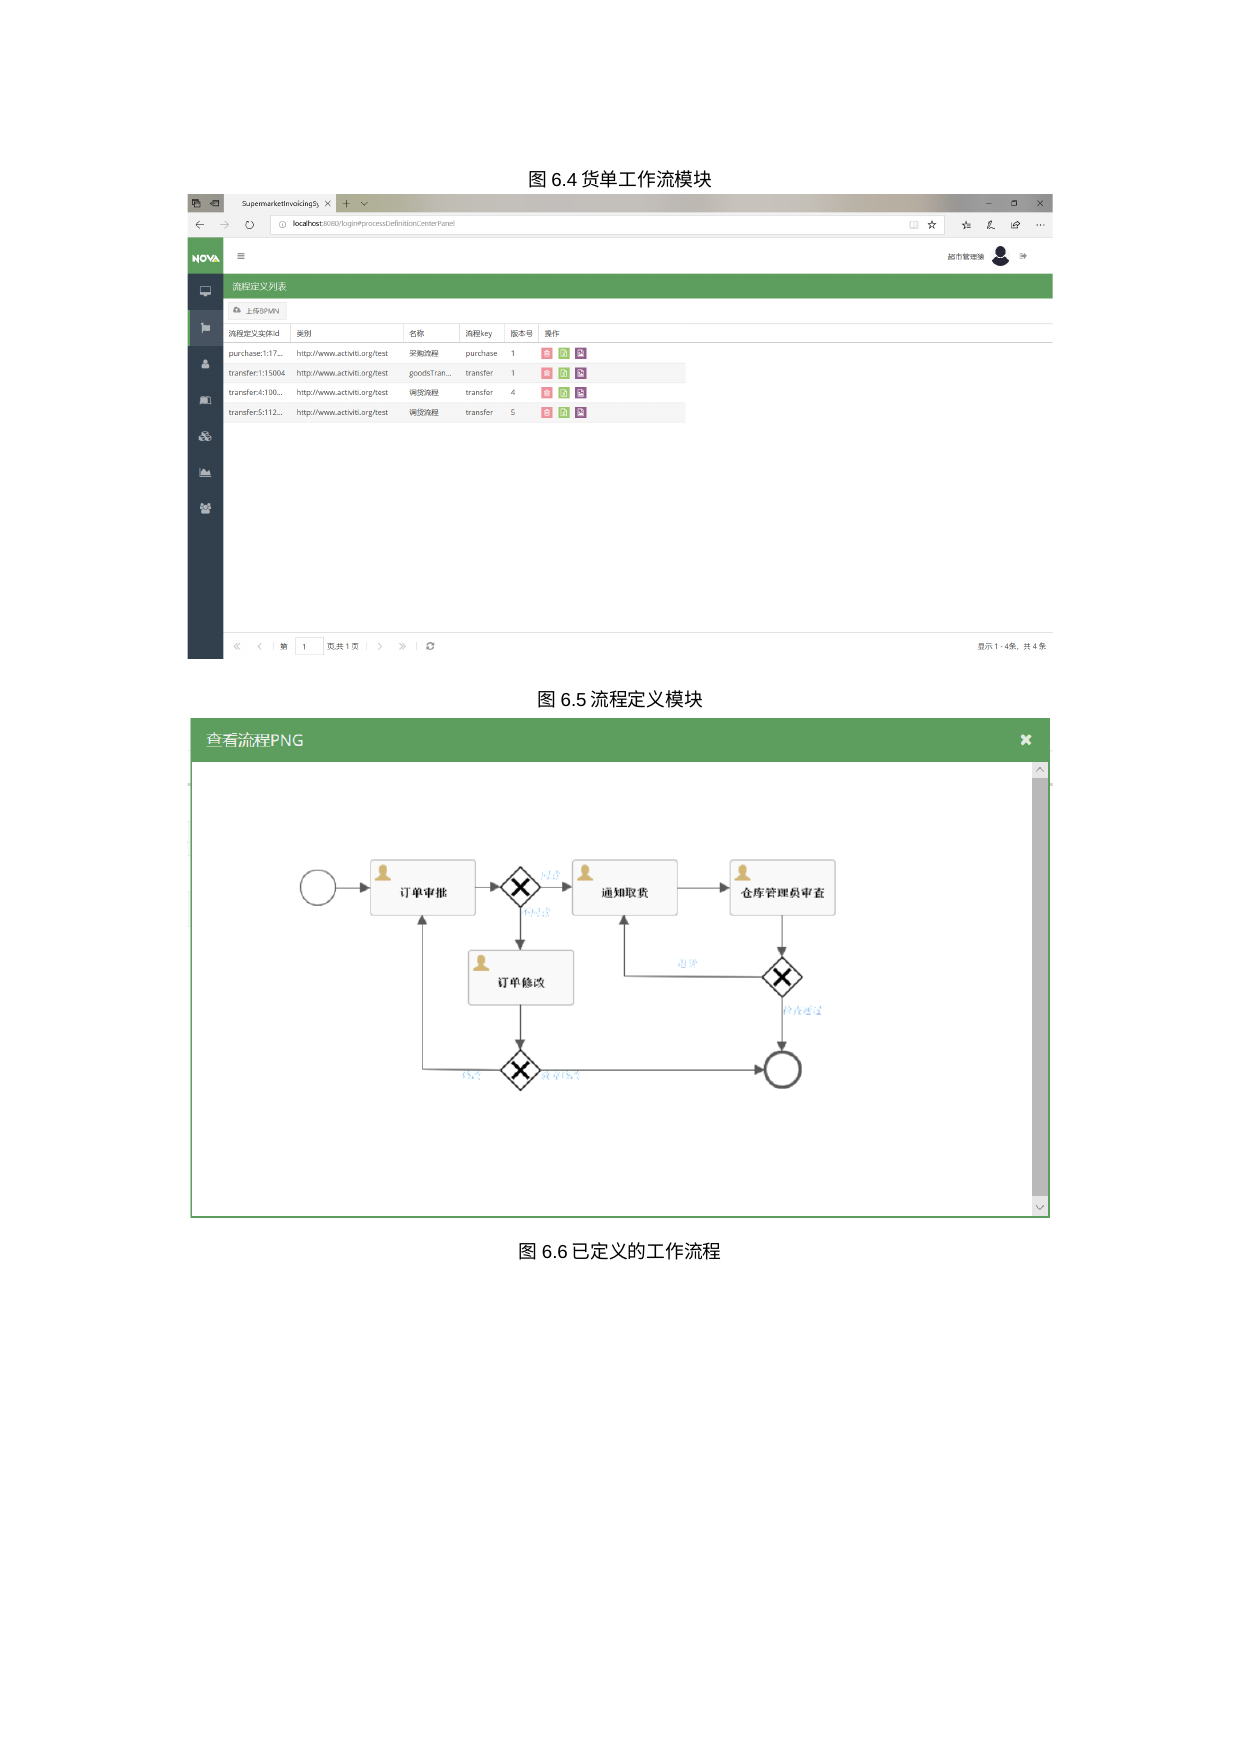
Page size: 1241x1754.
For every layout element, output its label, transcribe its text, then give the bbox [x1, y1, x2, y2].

text 图 6.4货单工作流模块 [187, 162, 1053, 194]
text 图 6.5流程定义模块 [187, 682, 1053, 714]
text 图 6.6已定义的工作流程 [187, 1234, 1053, 1267]
picture [187, 714, 1053, 1221]
picture [187, 194, 1053, 659]
